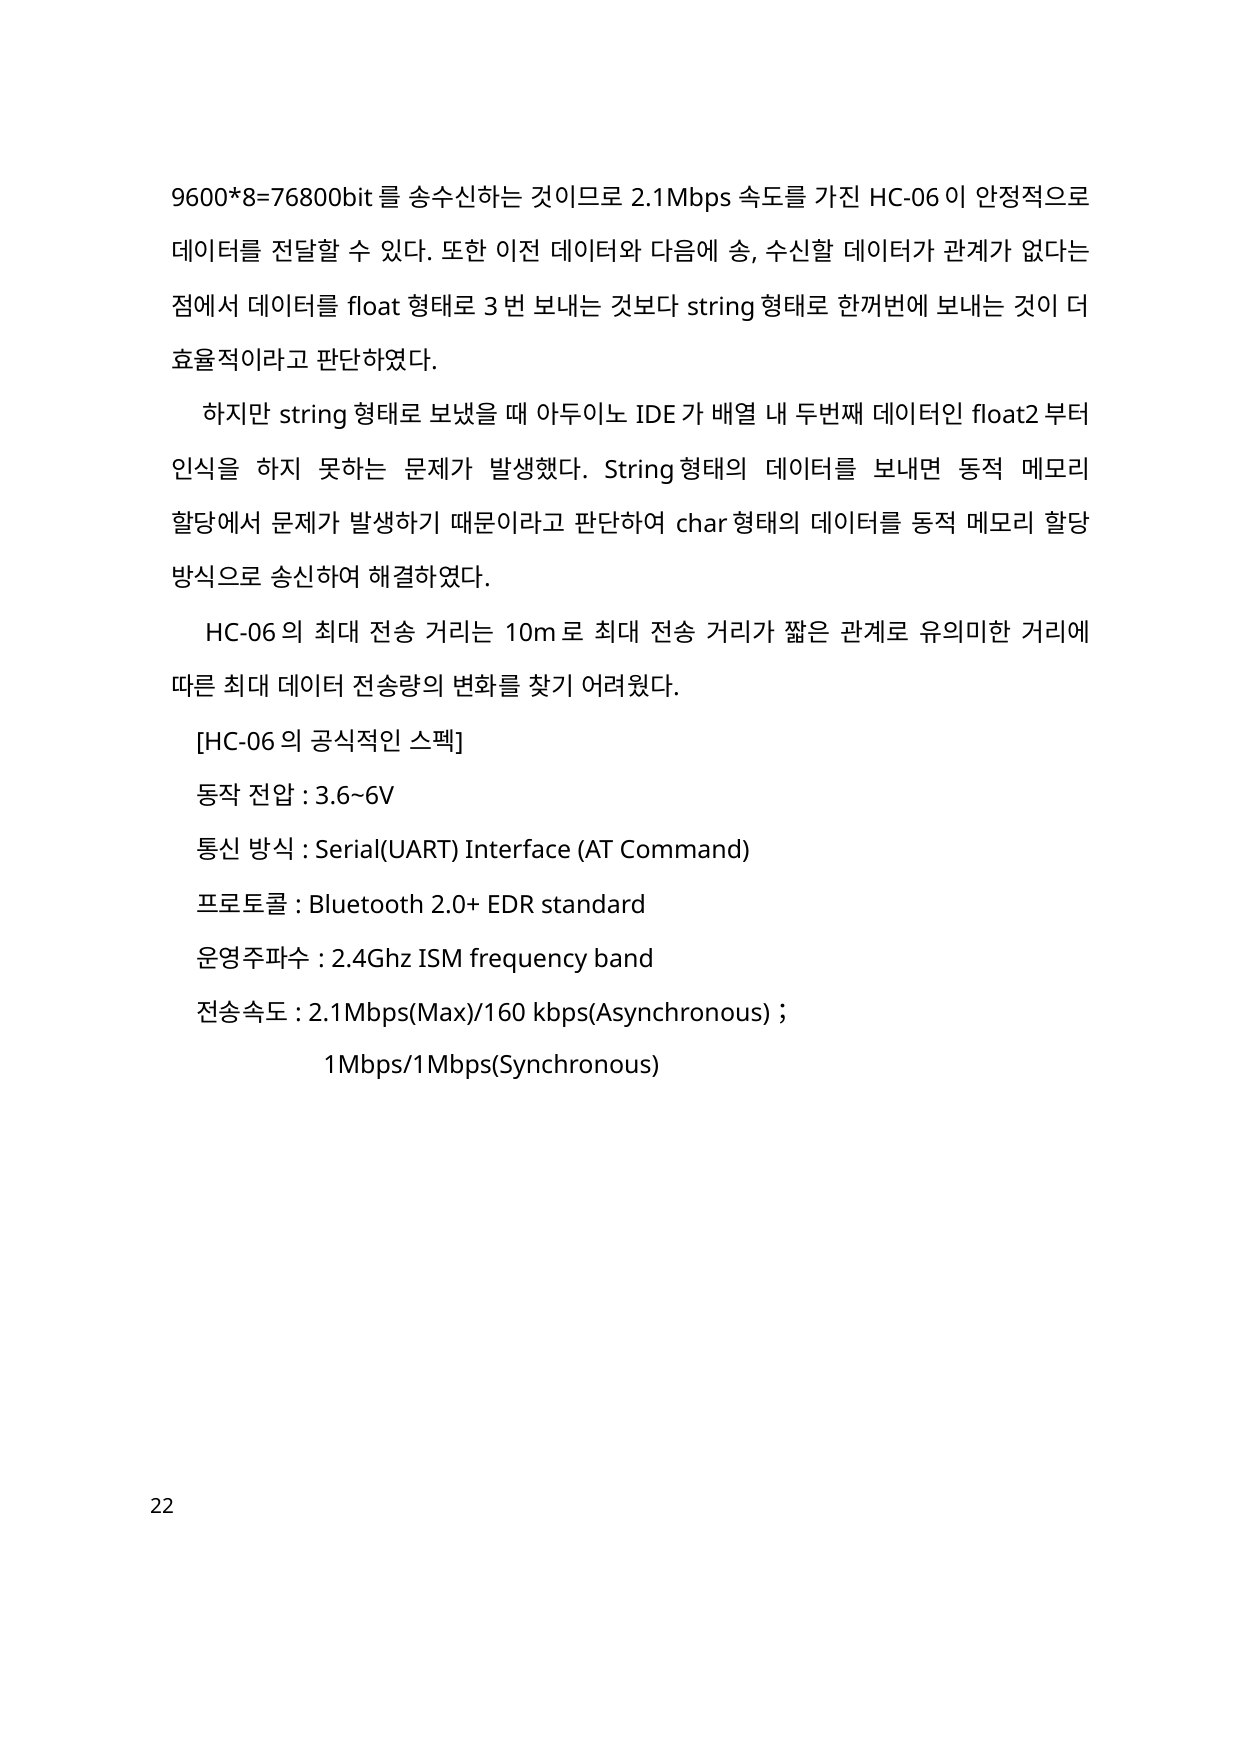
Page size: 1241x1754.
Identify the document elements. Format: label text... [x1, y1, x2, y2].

text 통신 방식 : Serial(UART) Interface (AT Command) [171, 830, 1090, 866]
text HC-06의 최대 전송 거리는 10m로 최대 전송 거리가 짧은 관계로 유의미한 거리에 따른 최대 데이터 전송량의 변화를 찾기 어려웠다. [171, 612, 1090, 703]
text 하지만 string형태로 보냈을 때 아두이노 IDE가 배열 내 두번째 데이터인 float2부터 인식을 하지 못하는 문제가 발생했다. String형태의 데이터를 보내면 동적 메모리 할당에서 문제가 발생하기 때문이라고 판단하여 char형태의 데이터를 동적 메모리 할당 방식으로 송신하여 해결하였다. [171, 395, 1090, 594]
text 프로토콜 : Bluetooth 2.0+ EDR standard [171, 884, 1090, 920]
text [171, 177, 1090, 377]
text 동작 전압 : 3.6~6V [171, 775, 1090, 812]
text [HC-06의 공식적인 스펙] [171, 721, 1090, 757]
text 1Mbps/1Mbps(Synchronous) [171, 1047, 1090, 1081]
text 전송속도 : 2.1Mbps(Max)/160 kbps(Asynchronous)； [171, 993, 1090, 1029]
text 운영주파수 : 2.4Ghz ISM frequency band [171, 938, 1090, 975]
